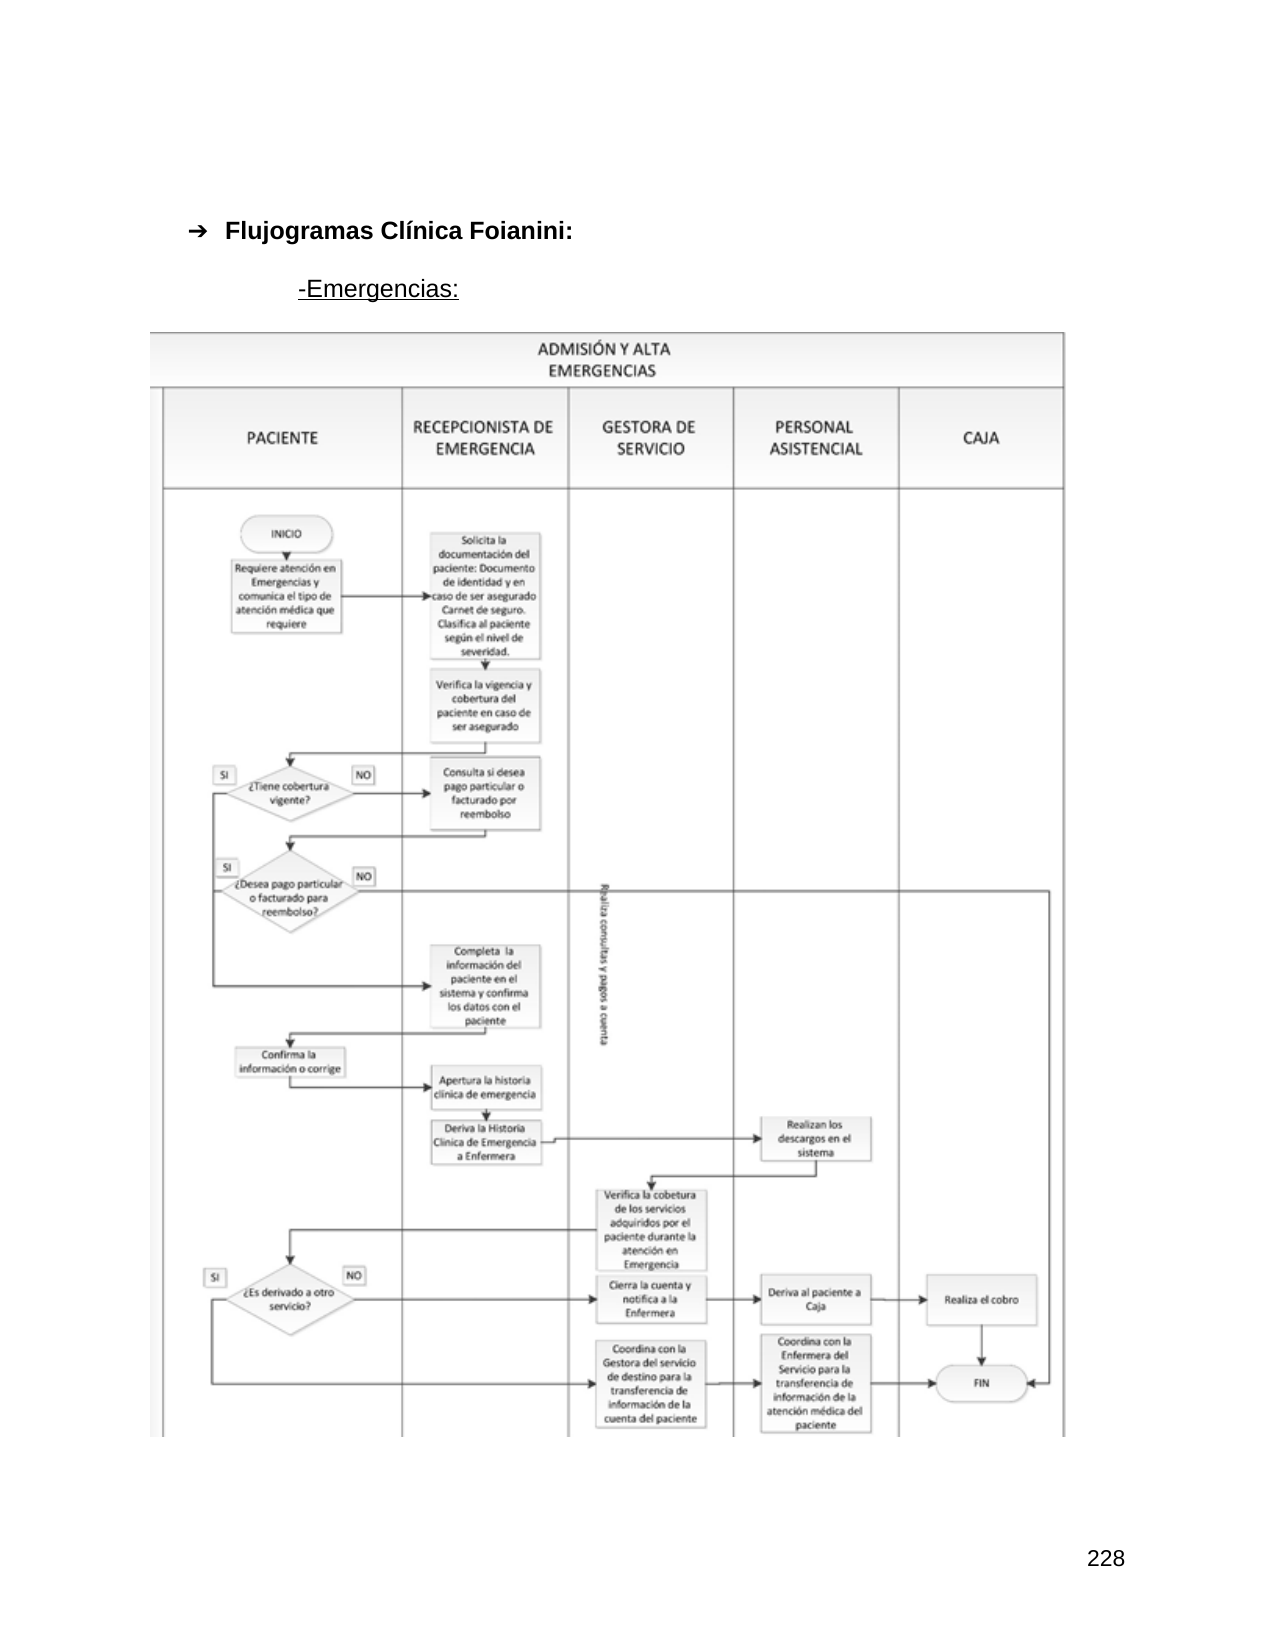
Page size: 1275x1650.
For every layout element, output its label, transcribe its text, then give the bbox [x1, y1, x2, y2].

picture [150, 332, 1069, 1437]
text -Emergencias: [298, 274, 1125, 303]
list Flujogramas Clínica Foianini: [187, 216, 1125, 245]
